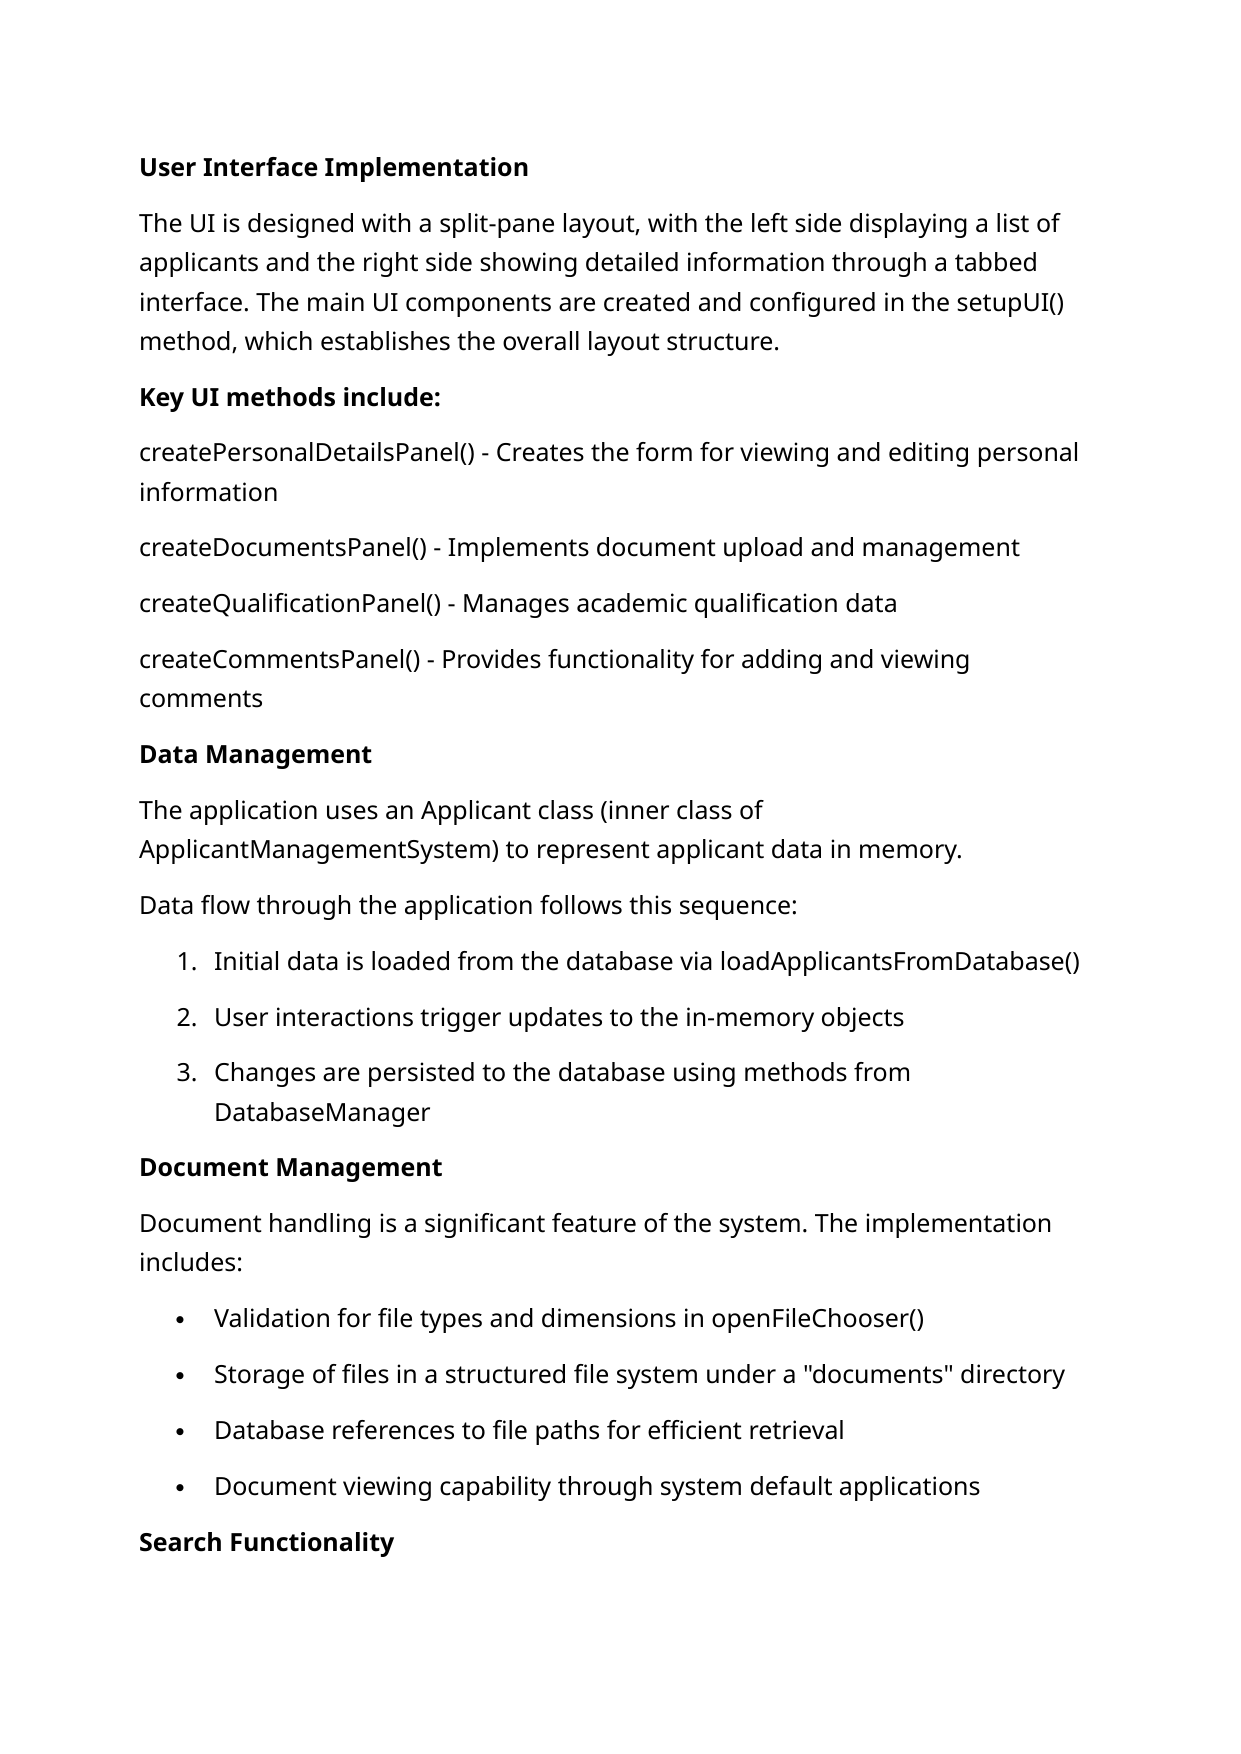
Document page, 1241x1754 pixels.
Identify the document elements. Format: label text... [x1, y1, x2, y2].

text The application uses an Applicant class (inner class of ApplicantManagementSystem) to represent applicant data in memory. [139, 792, 1101, 866]
list Storage of files in a structured file system under a "documents" directory [176, 1357, 1101, 1391]
text Document handling is a significant feature of the system. The implementation includes: [139, 1206, 1101, 1279]
list Initial data is loaded from the database via loadApplicantsFromDatabase() [176, 943, 1101, 977]
list Changes are persisted to the database using methods from DatabaseManager [176, 1055, 1101, 1128]
list Validation for file types and dimensions in openFileChooser() [176, 1301, 1101, 1335]
text The UI is designed with a split-pane layout, with the left side displaying a list of applicants and the right side showing detailed information through a tabbed interface. The main UI components are created and configured in the setupUI() method, which establishes the overall layout structure. [139, 206, 1101, 357]
text createQualificationPanel() - Manages academic qualification data [139, 586, 1101, 620]
text Data Management [139, 737, 1101, 771]
text createCommentsPanel() - Provides functionality for adding and viewing comments [139, 642, 1101, 715]
text Document Management [139, 1150, 1101, 1184]
text Data flow through the application follows this sequence: [139, 887, 1101, 922]
text Key UI methods include: [139, 379, 1101, 413]
list Document viewing capability through system default applications [176, 1468, 1101, 1502]
text createPersonalDetailsPanel() - Creates the form for viewing and editing personal information [139, 435, 1101, 508]
list User interactions trigger updates to the in-memory objects [176, 999, 1101, 1033]
list Database references to file paths for efficient retrieval [176, 1412, 1101, 1447]
text createDocumentsPanel() - Implements document upload and management [139, 530, 1101, 564]
text User Interface Implementation [139, 150, 1101, 184]
text Search Functionality [139, 1524, 1101, 1558]
